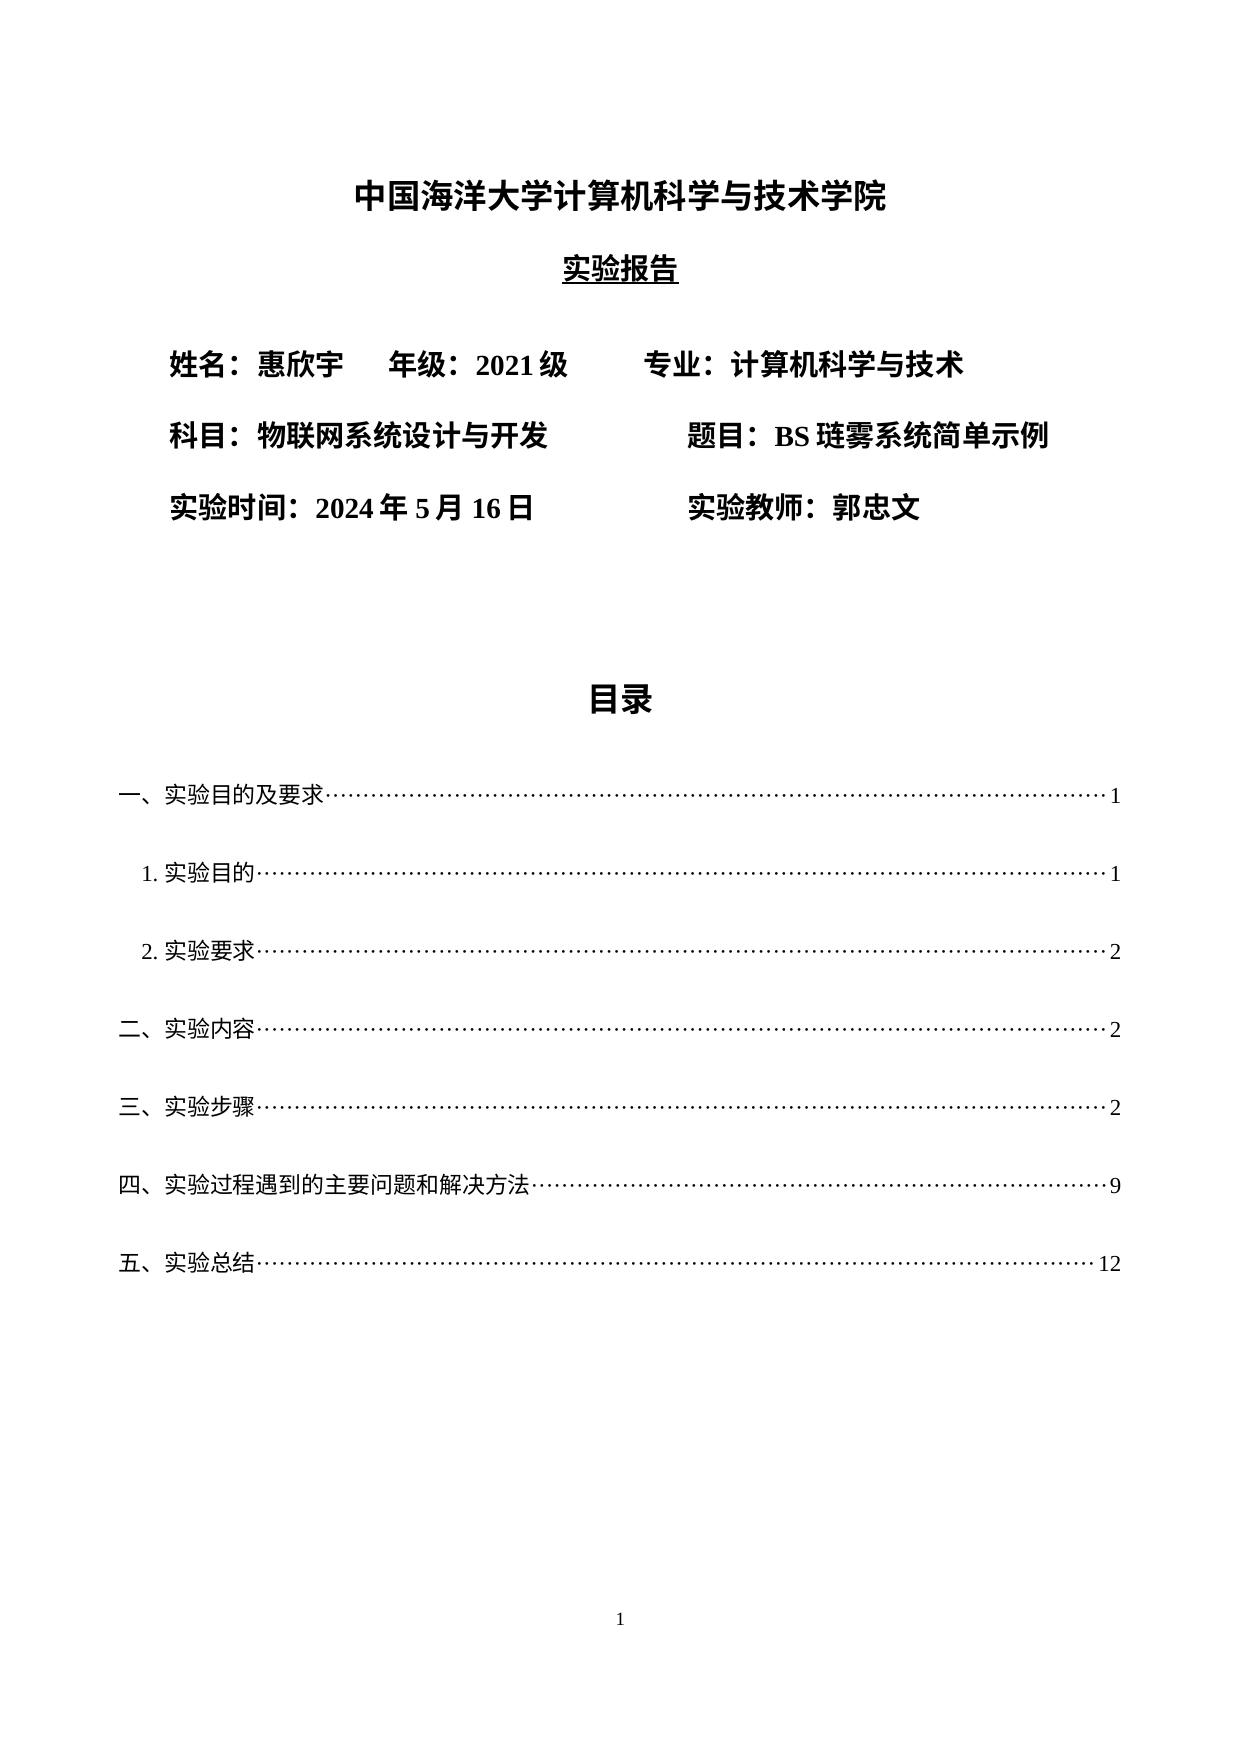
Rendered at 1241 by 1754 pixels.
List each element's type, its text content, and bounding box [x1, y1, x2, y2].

text 中国海洋大学计算机科学与技术学院 [118, 162, 1122, 227]
text 姓名：惠欣宇 年级：2021级 专业：计算机科学与技术 [140, 330, 1122, 395]
text 科目：物联网系统设计与开发 题目：BS琏雾系统简单示例 [126, 402, 1122, 467]
text 实验报告 [118, 234, 1122, 299]
text 实验时间：2024年 5月 16日 实验教师：郭忠文 [126, 473, 1122, 538]
